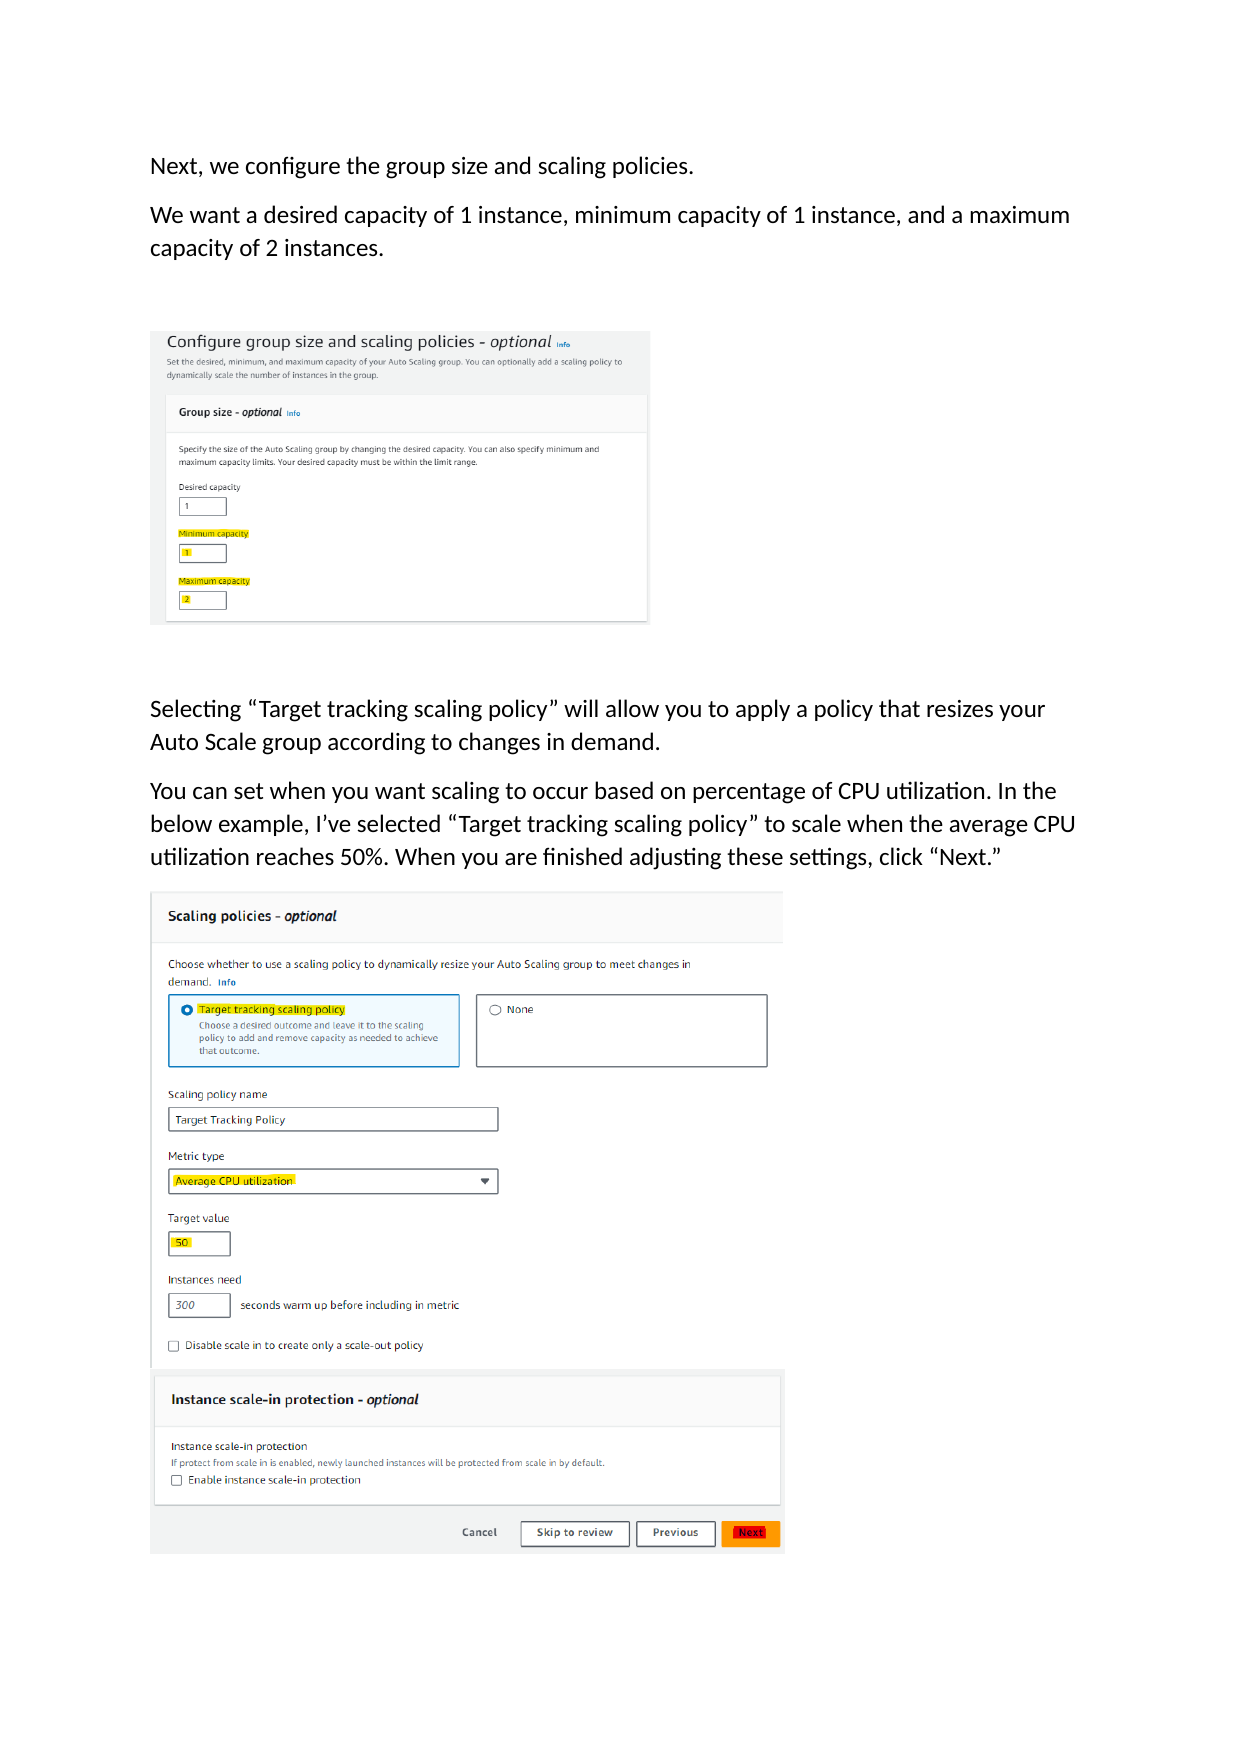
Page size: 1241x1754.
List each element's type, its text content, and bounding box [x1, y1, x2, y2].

picture [150, 1369, 785, 1554]
picture [150, 891, 783, 1368]
picture [150, 331, 651, 625]
text You can set when you want scaling to occur based on percentage of CPU utilization. In the below example, I’ve selected “Target tracking scaling policy” to scale when the average CPU utilization reaches 50%. When you are finished adjusting these settings, click “Next.” [150, 776, 1090, 872]
text Next, we configure the group size and scaling policies. [150, 150, 1090, 181]
text We want a desired capacity of 1 instance, minimum capacity of 1 instance, and a maximum capacity of 2 instances. [150, 199, 1090, 263]
text Selecting “Target tracking scaling policy” will allow you to apply a policy that resizes your Auto Scale group according to changes in demand. [150, 693, 1090, 756]
